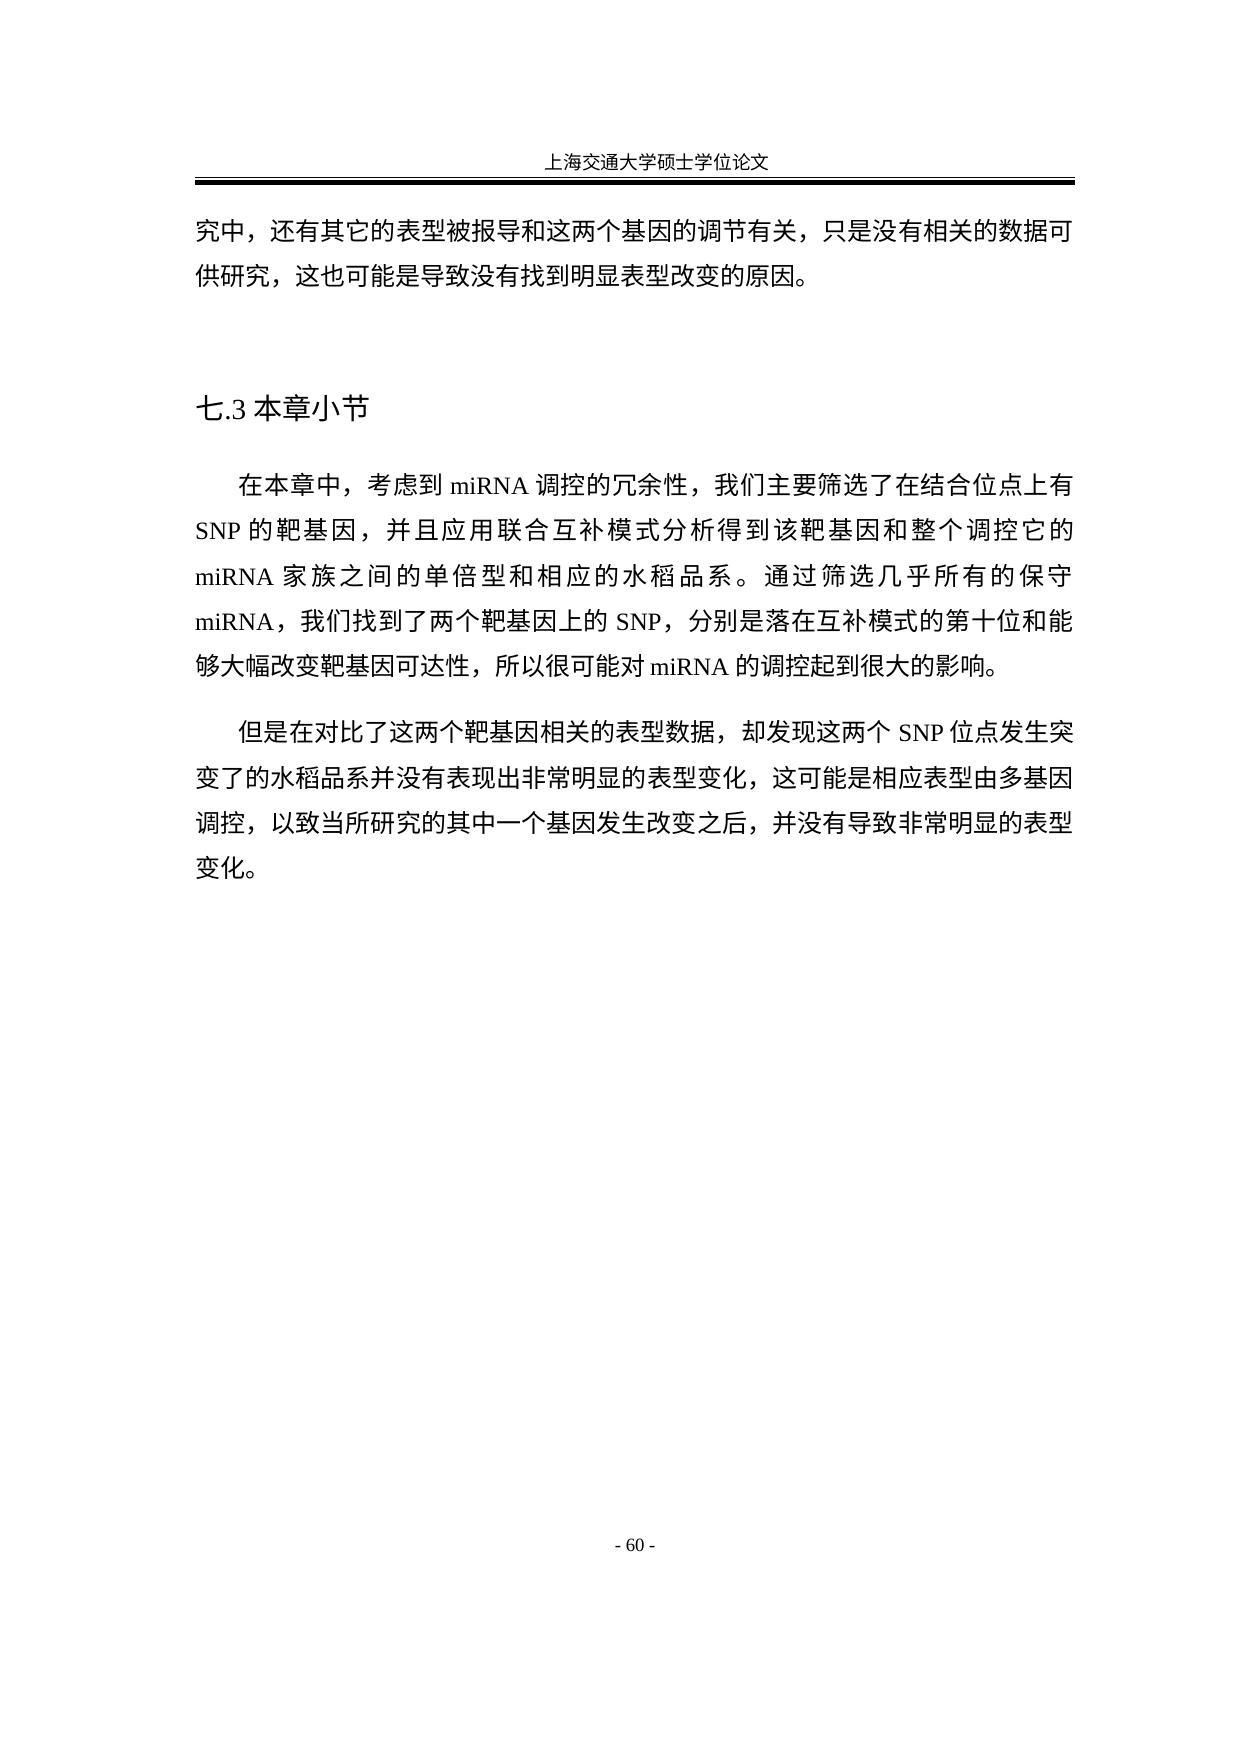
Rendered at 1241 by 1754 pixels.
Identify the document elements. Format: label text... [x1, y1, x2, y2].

text 在本章中，考虑到miRNA调控的冗余性，我们主要筛选了在结合位点上有SNP的靶基因，并且应用联合互补模式分析得到该靶基因和整个调控它的miRNA家族之间的单倍型和相应的水稻品系。通过筛选几乎所有的保守miRNA，我们找到了两个靶基因上的SNP，分别是落在互补模式的第十位和能够大幅改变靶基因可达性，所以很可能对miRNA 的调控起到很大的影响。 [195, 465, 1075, 683]
text 但是在对比了这两个靶基因相关的表型数据，却发现这两个SNP位点发生突变了的水稻品系并没有表现出非常明显的表型变化，这可能是相应表型由多基因调控，以致当所研究的其中一个基因发生改变之后，并没有导致非常明显的表型变化。 [195, 713, 1075, 885]
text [195, 211, 1075, 292]
subtitle 本章小节 [195, 385, 1075, 428]
